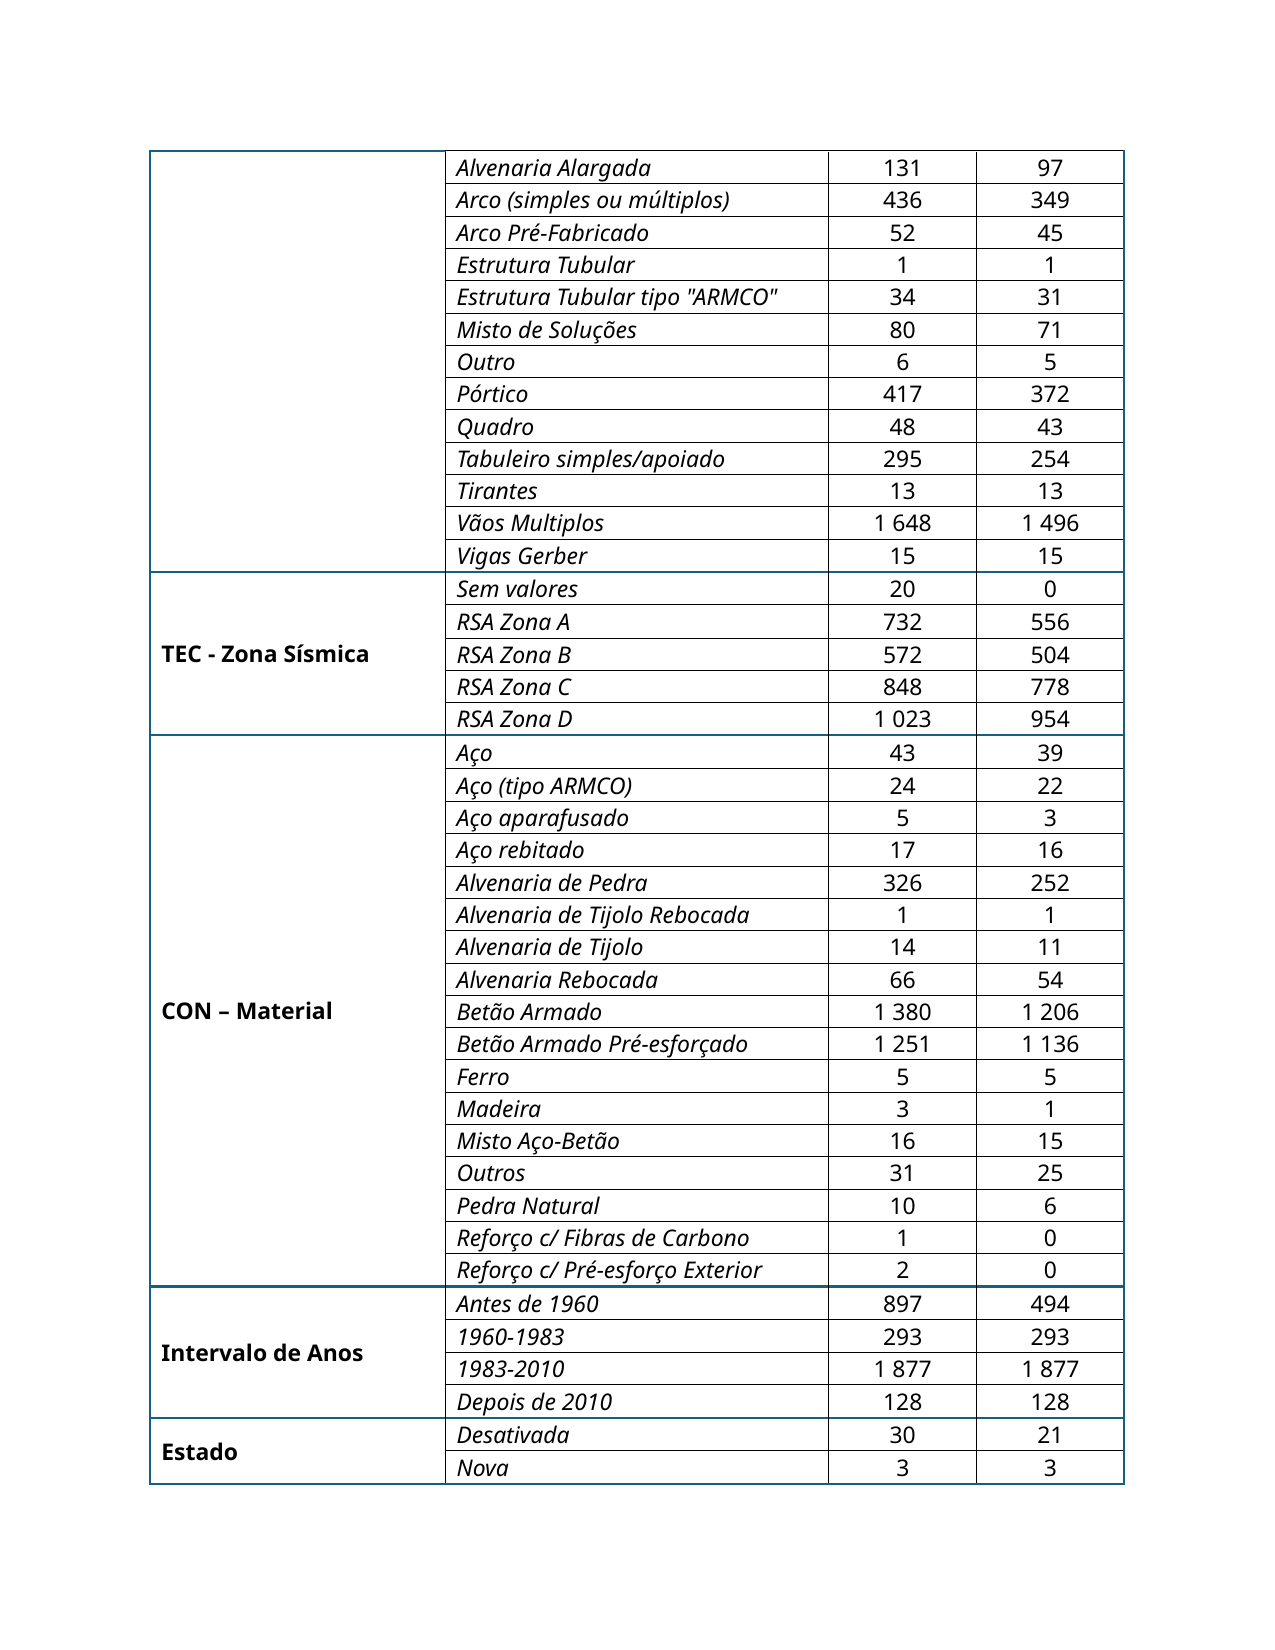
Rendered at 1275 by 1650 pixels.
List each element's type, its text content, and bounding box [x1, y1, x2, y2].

table_cell 2 [829, 1254, 976, 1285]
table_cell 11 [977, 931, 1123, 962]
table_cell 13 [977, 475, 1123, 506]
table_cell 1 206 [977, 996, 1123, 1027]
table_cell Alvenaria Rebocada [446, 964, 828, 995]
table_cell 372 [977, 378, 1123, 409]
table_cell 3 [829, 1093, 976, 1124]
table_cell 1 [977, 899, 1123, 930]
table_cell 52 [829, 217, 976, 248]
table_cell 1983-2010 [446, 1353, 828, 1384]
table_cell 6 [977, 1190, 1123, 1221]
table_cell 14 [829, 931, 976, 962]
table_cell 10 [829, 1190, 976, 1221]
table_cell 1 [829, 899, 976, 930]
table_cell Pedra Natural [446, 1190, 828, 1221]
table_cell Aço [446, 736, 828, 768]
table_cell 48 [829, 410, 976, 442]
table_cell 3 [829, 1451, 976, 1483]
table_cell 417 [829, 378, 976, 409]
table_cell 1 [977, 1093, 1123, 1124]
table_cell 349 [977, 184, 1123, 216]
table_cell 293 [977, 1320, 1123, 1352]
table_cell Arco (simples ou múltiplos) [446, 184, 828, 216]
table_cell 66 [829, 964, 976, 995]
table_cell 778 [977, 671, 1123, 702]
table_cell 80 [829, 314, 976, 345]
table_cell 30 [829, 1419, 976, 1450]
table_cell 1 251 [829, 1028, 976, 1059]
table_cell 5 [977, 346, 1123, 377]
table_cell 5 [829, 1060, 976, 1092]
table_cell Estado [151, 1419, 445, 1483]
table_cell Misto Aço-Betão [446, 1125, 828, 1156]
table_cell Nova [446, 1451, 828, 1483]
table_cell 34 [829, 281, 976, 312]
table_cell 3 [977, 1451, 1123, 1483]
table_cell 494 [977, 1288, 1123, 1319]
table_cell 43 [977, 410, 1123, 442]
table_cell RSA Zona A [446, 605, 828, 637]
table_cell 131 [829, 151, 976, 183]
table_cell 254 [977, 443, 1123, 474]
table_cell 128 [829, 1385, 976, 1417]
table_cell Ferro [446, 1060, 828, 1092]
table_cell 1 648 [829, 507, 976, 538]
table_cell RSA Zona B [446, 639, 828, 670]
table_cell 13 [829, 475, 976, 506]
table_cell CON – Material [151, 736, 445, 1285]
table_cell 252 [977, 867, 1123, 898]
table_cell Betão Armado Pré-esforçado [446, 1028, 828, 1059]
table_cell 3 [977, 802, 1123, 833]
table_cell 0 [977, 1222, 1123, 1253]
table_cell 732 [829, 605, 976, 637]
table_cell TEC - Zona Sísmica [151, 573, 445, 734]
table_cell 31 [829, 1157, 976, 1188]
table_cell 436 [829, 184, 976, 216]
table_cell 5 [829, 802, 976, 833]
table_cell 1 496 [977, 507, 1123, 538]
table_cell Alvenaria de Pedra [446, 867, 828, 898]
table_cell 25 [977, 1157, 1123, 1188]
table_cell 1 877 [977, 1353, 1123, 1384]
table_cell 293 [829, 1320, 976, 1352]
table_cell 1 [829, 1222, 976, 1253]
table_cell Misto de Soluções [446, 314, 828, 345]
table_cell Outros [446, 1157, 828, 1188]
table_cell 954 [977, 703, 1123, 734]
table_cell 45 [977, 217, 1123, 248]
table_cell 1 380 [829, 996, 976, 1027]
table_cell 5 [977, 1060, 1123, 1092]
table_cell 326 [829, 867, 976, 898]
table_cell 31 [977, 281, 1123, 312]
table_cell 43 [829, 736, 976, 768]
table_cell Antes de 1960 [446, 1288, 828, 1319]
table_cell 6 [829, 346, 976, 377]
table_cell 1 [829, 249, 976, 280]
table_cell 15 [977, 540, 1123, 571]
table_cell Aço (tipo ARMCO) [446, 769, 828, 801]
table_cell Arco Pré-Fabricado [446, 217, 828, 248]
table_cell RSA Zona D [446, 703, 828, 734]
table_cell 97 [976, 151, 1123, 183]
table_cell 39 [977, 736, 1123, 768]
table_cell 572 [829, 639, 976, 670]
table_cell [151, 152, 445, 571]
table_cell 0 [977, 1254, 1123, 1285]
table_cell 20 [829, 573, 976, 604]
table_cell Reforço c/ Fibras de Carbono [446, 1222, 828, 1253]
table_cell Reforço c/ Pré-esforço Exterior [446, 1254, 828, 1285]
table_cell 16 [977, 834, 1123, 866]
table_cell Alvenaria de Tijolo Rebocada [446, 899, 828, 930]
table_cell 897 [829, 1288, 976, 1319]
table_cell Quadro [446, 410, 828, 442]
table_cell Desativada [446, 1419, 828, 1450]
table_cell Madeira [446, 1093, 828, 1124]
table_cell 128 [977, 1385, 1123, 1417]
table_cell 504 [977, 639, 1123, 670]
table_cell 1 023 [829, 703, 976, 734]
table_cell Tirantes [446, 475, 828, 506]
table_cell 22 [977, 769, 1123, 801]
table_cell 848 [829, 671, 976, 702]
table_cell 21 [977, 1419, 1123, 1450]
table_cell 24 [829, 769, 976, 801]
table_cell 15 [829, 540, 976, 571]
table_cell RSA Zona C [446, 671, 828, 702]
table_cell 15 [977, 1125, 1123, 1156]
table_cell 295 [829, 443, 976, 474]
table_cell Estrutura Tubular tipo "ARMCO" [446, 281, 828, 312]
table_cell Vigas Gerber [446, 540, 828, 571]
table_cell Estrutura Tubular [446, 249, 828, 280]
table_cell 71 [977, 314, 1123, 345]
table_cell Tabuleiro simples/apoiado [446, 443, 828, 474]
table_cell 1 877 [829, 1353, 976, 1384]
table_cell Pórtico [446, 378, 828, 409]
table_cell Alvenaria Alargada [446, 151, 829, 183]
table_cell Alvenaria de Tijolo [446, 931, 828, 962]
table_cell 1960-1983 [446, 1320, 828, 1352]
table_cell 556 [977, 605, 1123, 637]
table_cell Intervalo de Anos [151, 1288, 445, 1417]
table_cell Sem valores [446, 573, 828, 604]
table_cell 1 136 [977, 1028, 1123, 1059]
table_cell Depois de 2010 [446, 1385, 828, 1417]
table_cell Betão Armado [446, 996, 828, 1027]
table_cell Vãos Multiplos [446, 507, 828, 538]
table_cell 0 [977, 573, 1123, 604]
table_cell Outro [446, 346, 828, 377]
table_cell Aço rebitado [446, 834, 828, 866]
table_cell 1 [977, 249, 1123, 280]
table_cell 54 [977, 964, 1123, 995]
table_cell 17 [829, 834, 976, 866]
table_cell Aço aparafusado [446, 802, 828, 833]
table_cell 16 [829, 1125, 976, 1156]
